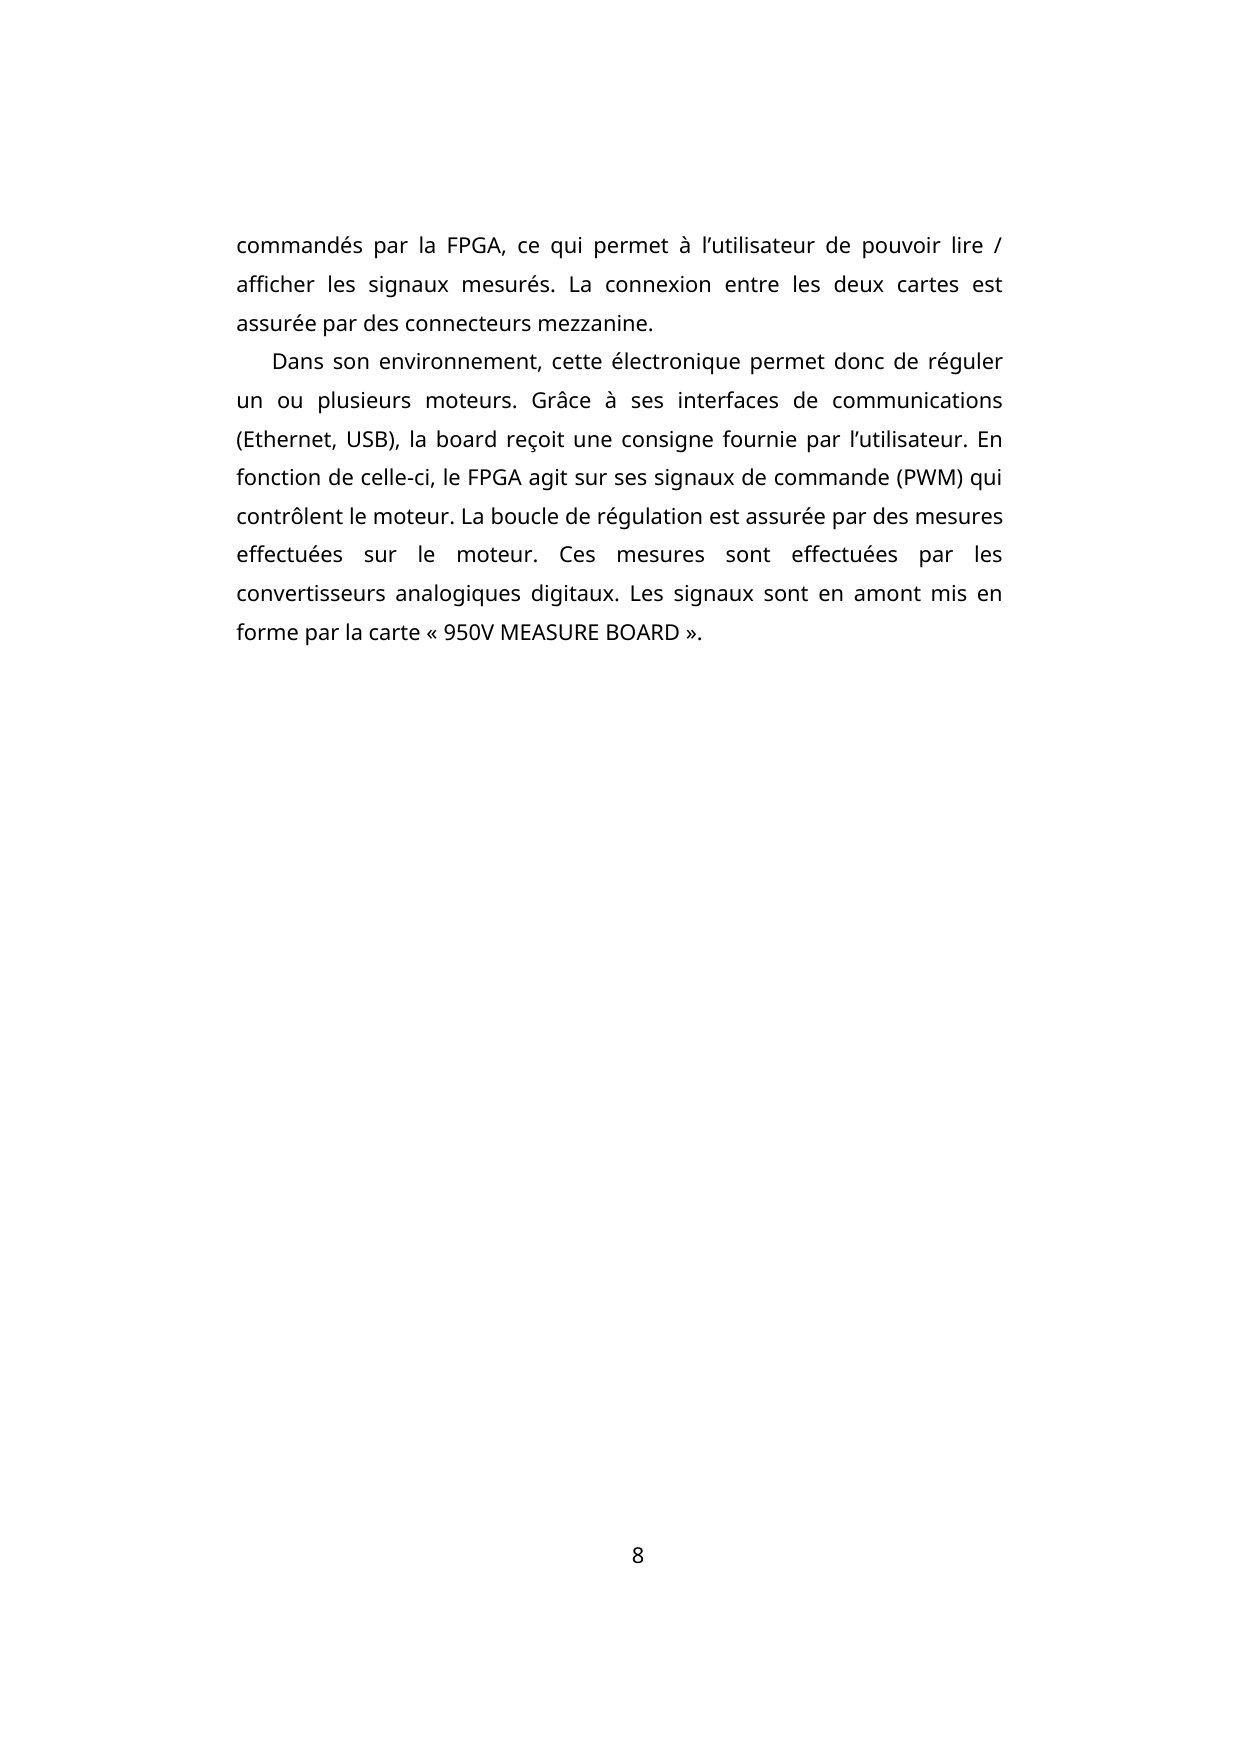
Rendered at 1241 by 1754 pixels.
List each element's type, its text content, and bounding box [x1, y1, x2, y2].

text Dans son environnement, cette électronique permet donc de réguler un ou plusieurs moteurs. Grâce à ses interfaces de communications (Ethernet, USB), la board reçoit une consigne fournie par l’utilisateur. En fonction de celle-ci, le FPGA agit sur ses signaux de commande (PWM) qui contrôlent le moteur. La boucle de régulation est assurée par des mesures effectuées sur le moteur. Ces mesures sont effectuées par les convertisseurs analogiques digitaux. Les signaux sont en amont mis en forme par la carte « 950V MEASURE BOARD ». [236, 346, 1004, 647]
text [236, 230, 1004, 337]
